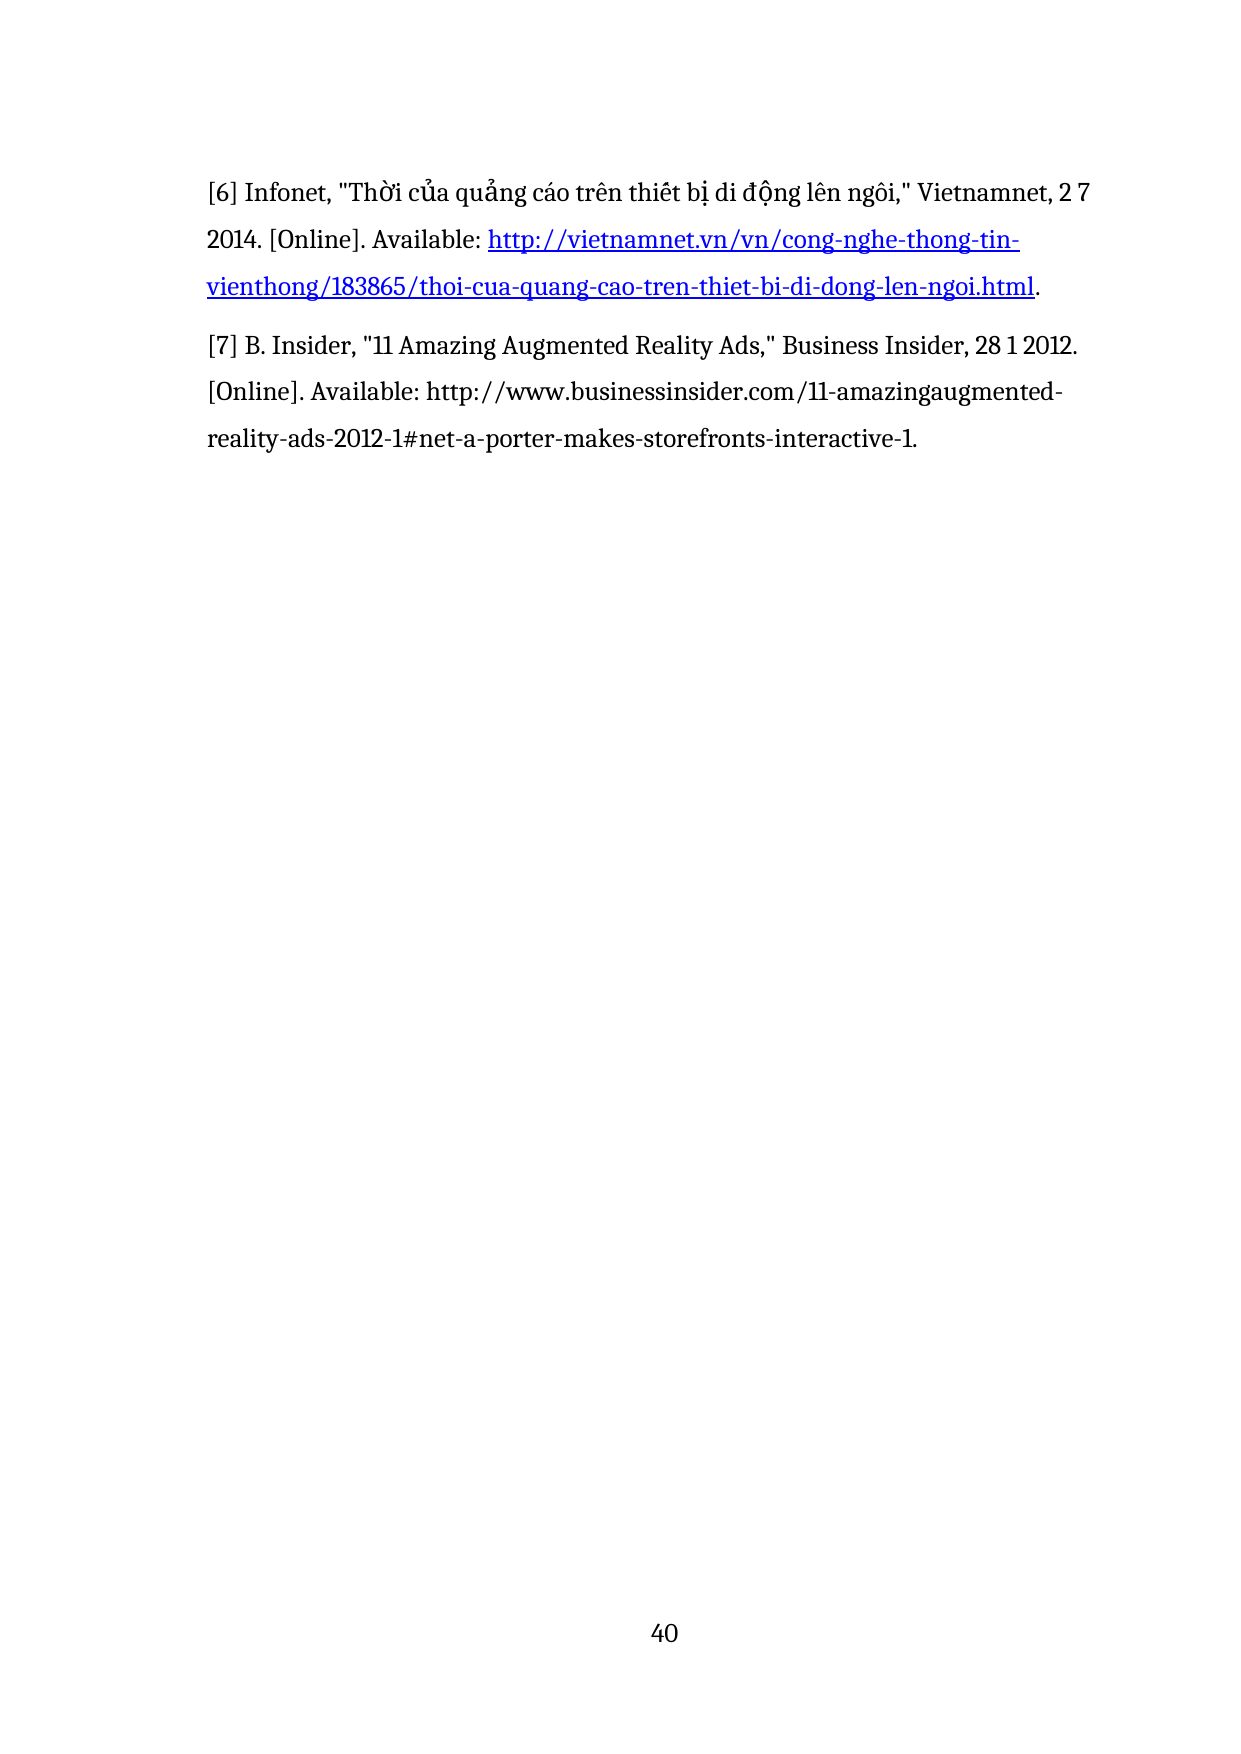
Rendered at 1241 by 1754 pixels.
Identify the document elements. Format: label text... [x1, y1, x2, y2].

text [7] B. Insider, "11 Amazing Augmented Reality Ads," Business Insider, 28 1 2012. [Online]. Available: http://www.businessinsider.com/11-amazingaugmented-reality-ads-2012-1#net-a-porter-makes-storefronts-interactive-1. [207, 330, 1122, 454]
text [6] Infonet, "Thời của quảng cáo trên thiết bị di động lên ngôi," Vietnamnet, 2 7 2014. [Online]. Available: http://vietnamnet.vn/vn/cong-nghe-thong-tin-vienthong/183865/thoi-cua-quang-cao-tren-thiet-bi-di-dong-len-ngoi.html. [207, 177, 1122, 302]
